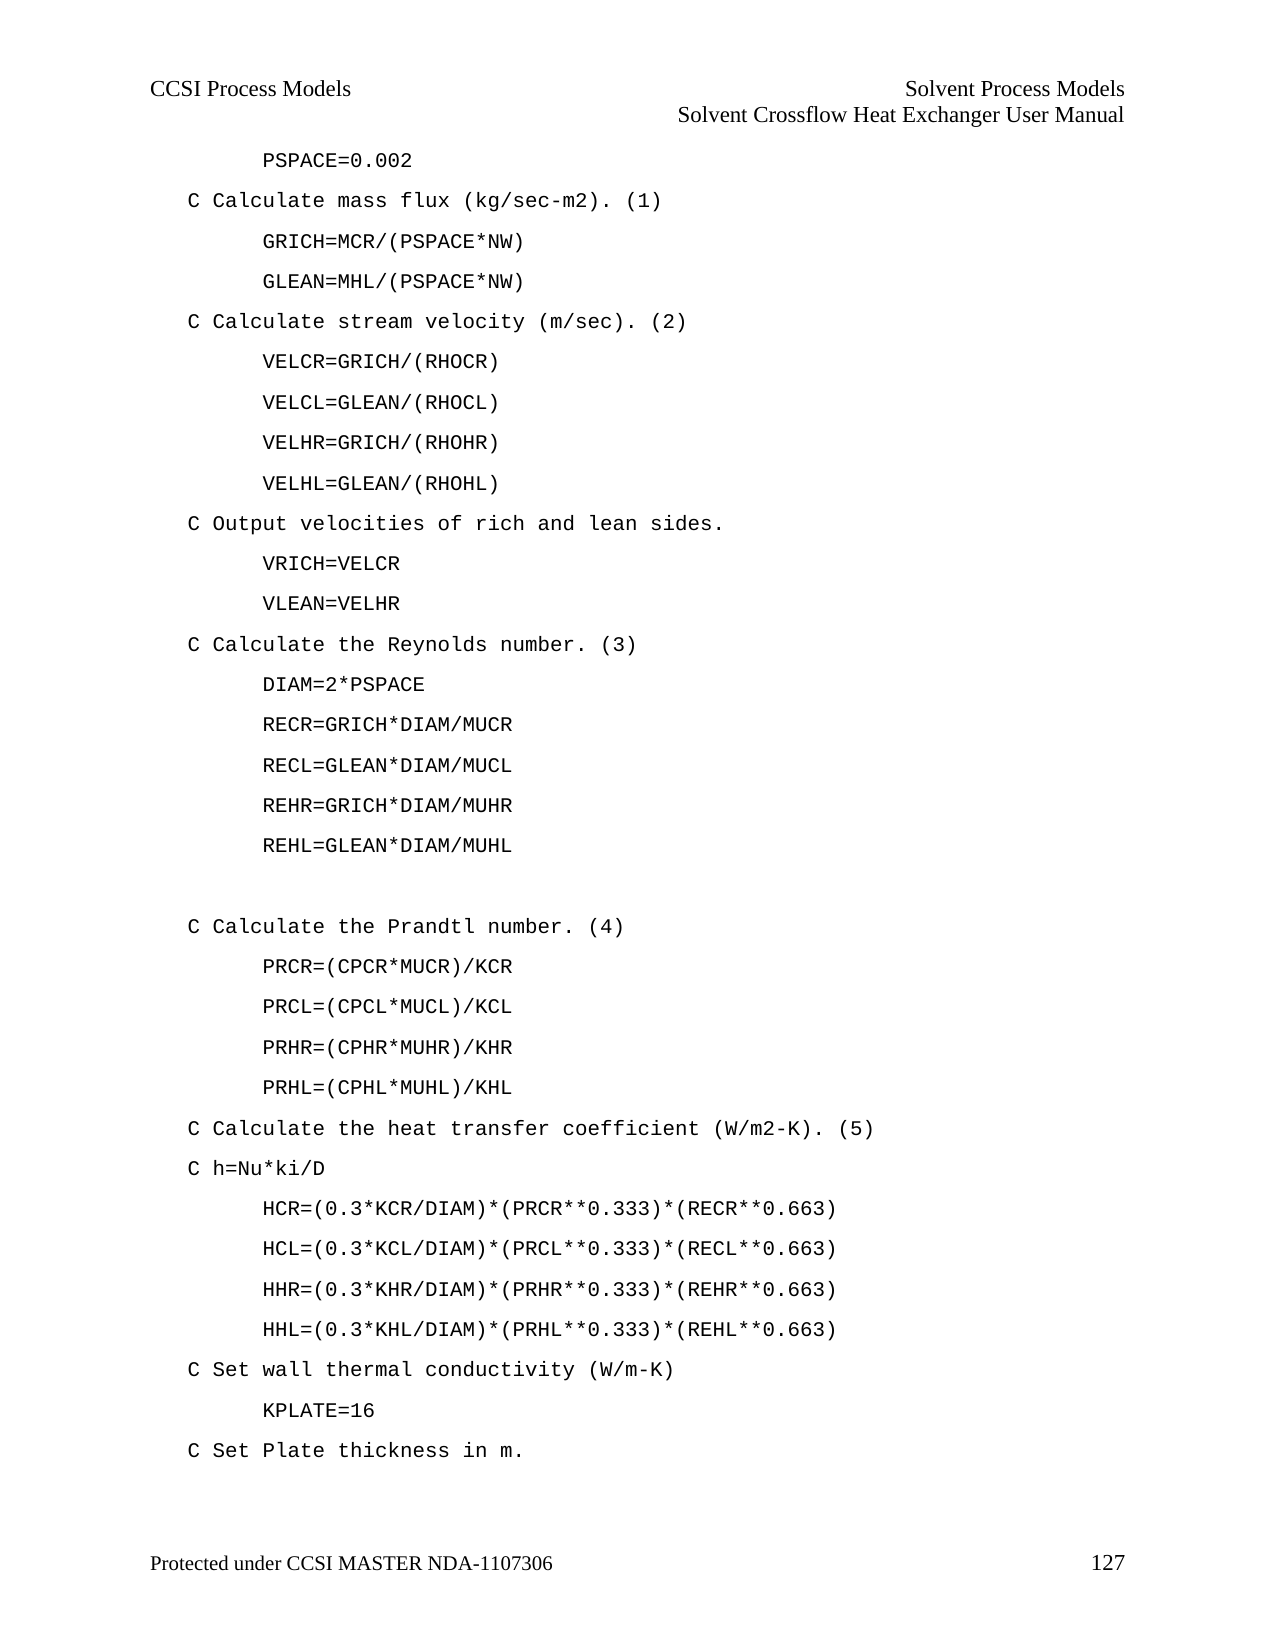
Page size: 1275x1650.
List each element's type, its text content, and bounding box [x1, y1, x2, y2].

text PRHL=(CPHL*MUHL)/KHL [187, 1077, 1125, 1101]
text DIAM=2*PSPACE [187, 674, 1125, 698]
text RECR=GRICH*DIAM/MUCR [187, 714, 1125, 738]
text HHR=(0.3*KHR/DIAM)*(PRHR**0.333)*(REHR**0.663) [187, 1279, 1125, 1302]
text VELCL=GLEAN/(RHOCL) [187, 392, 1125, 416]
text VELCR=GRICH/(RHOCR) [187, 352, 1125, 375]
text C Calculate stream velocity (m/sec). (2) [187, 311, 1125, 335]
text PRCL=(CPCL*MUCL)/KCL [187, 997, 1125, 1020]
text C Calculate the Reynolds number. (3) [187, 634, 1125, 657]
text KPLATE=16 [187, 1400, 1125, 1423]
text GLEAN=MHL/(PSPACE*NW) [187, 271, 1125, 294]
text HCL=(0.3*KCL/DIAM)*(PRCL**0.333)*(RECL**0.663) [187, 1238, 1125, 1262]
text VELHL=GLEAN/(RHOHL) [187, 472, 1125, 496]
text C Calculate the heat transfer coefficient (W/m2-K). (5) [187, 1117, 1125, 1141]
text HHL=(0.3*KHL/DIAM)*(PRHL**0.333)*(REHL**0.663) [187, 1319, 1125, 1343]
text PSPACE=0.002 [187, 150, 1125, 174]
text REHR=GRICH*DIAM/MUHR [187, 795, 1125, 819]
text C h=Nu*ki/D [187, 1158, 1125, 1181]
text VRICH=VELCR [187, 553, 1125, 577]
text REHL=GLEAN*DIAM/MUHL [187, 835, 1125, 859]
text RECL=GLEAN*DIAM/MUCL [187, 755, 1125, 778]
text VELHR=GRICH/(RHOHR) [187, 432, 1125, 456]
text PRCR=(CPCR*MUCR)/KCR [187, 956, 1125, 980]
text PRHR=(CPHR*MUHR)/KHR [187, 1037, 1125, 1061]
text C Calculate mass flux (kg/sec-m2). (1) [187, 190, 1125, 214]
text C Calculate the Prandtl number. (4) [187, 916, 1125, 939]
text C Set wall thermal conductivity (W/m-K) [187, 1359, 1125, 1383]
text HCR=(0.3*KCR/DIAM)*(PRCR**0.333)*(RECR**0.663) [187, 1198, 1125, 1222]
text VLEAN=VELHR [187, 593, 1125, 617]
text GRICH=MCR/(PSPACE*NW) [187, 231, 1125, 254]
text C Output velocities of rich and lean sides. [187, 513, 1125, 536]
text C Set Plate thickness in m. [187, 1440, 1125, 1464]
